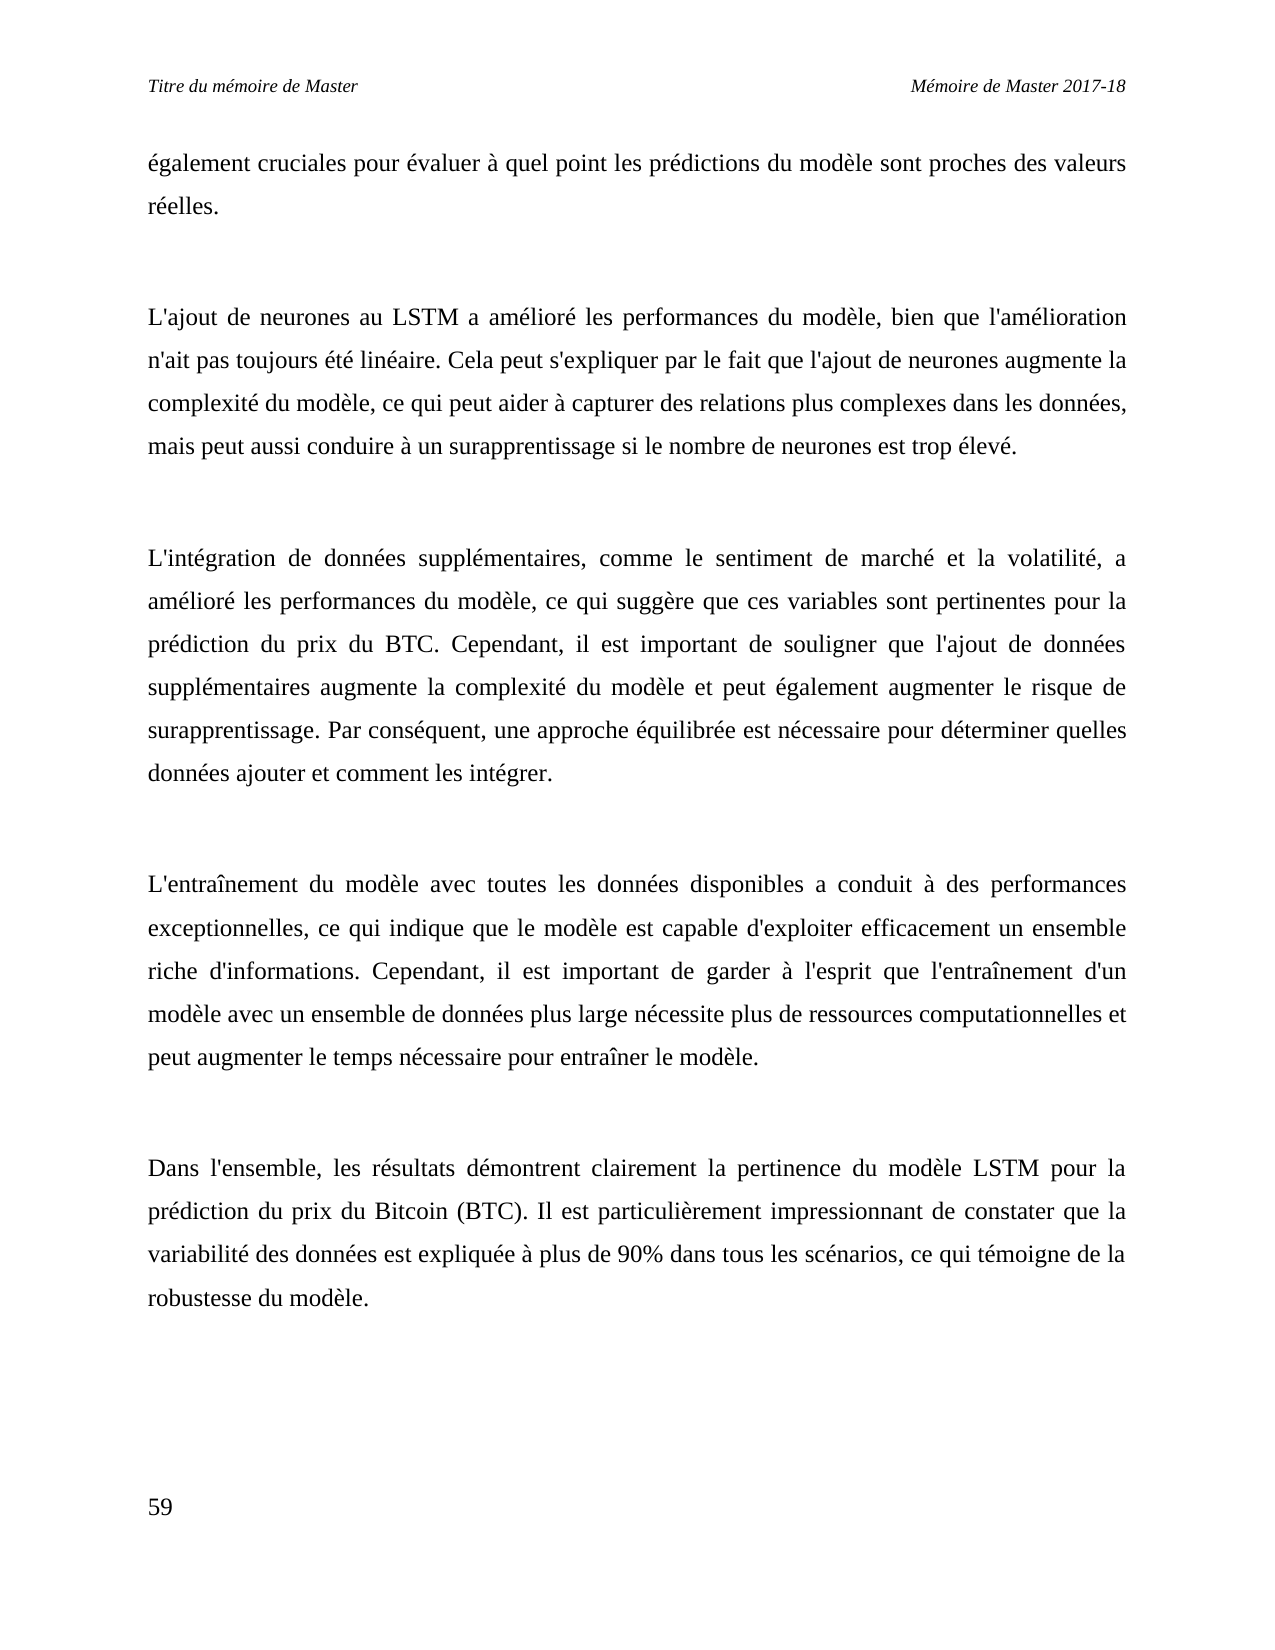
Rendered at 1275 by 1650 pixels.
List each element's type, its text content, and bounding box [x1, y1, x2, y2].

text L'entraînement du modèle avec toutes les données disponibles a conduit à des performances exceptionnelles, ce qui indique que le modèle est capable d'exploiter efficacement un ensemble riche d'informations. Cependant, il est important de garder à l'esprit que l'entraînement d'un modèle avec un ensemble de données plus large nécessite plus de ressources computationnelles et peut augmenter le temps nécessaire pour entraîner le modèle. [148, 869, 1127, 1071]
text Dans l'ensemble, les résultats démontrent clairement la pertinence du modèle LSTM pour la prédiction du prix du Bitcoin (BTC). Il est particulièrement impressionnant de constater que la variabilité des données est expliquée à plus de 90% dans tous les scénarios, ce qui témoigne de la robustesse du modèle. [148, 1153, 1127, 1311]
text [148, 148, 1127, 219]
text L'intégration de données supplémentaires, comme le sentiment de marché et la volatilité, a amélioré les performances du modèle, ce qui suggère que ces variables sont pertinentes pour la prédiction du prix du BTC. Cependant, il est important de souligner que l'ajout de données supplémentaires augmente la complexité du modèle et peut également augmenter le risque de surapprentissage. Par conséquent, une approche équilibrée est nécessaire pour déterminer quelles données ajouter et comment les intégrer. [148, 543, 1127, 787]
text L'ajout de neurones au LSTM a amélioré les performances du modèle, bien que l'amélioration n'ait pas toujours été linéaire. Cela peut s'expliquer par le fait que l'ajout de neurones augmente la complexité du modèle, ce qui peut aider à capturer des relations plus complexes dans les données, mais peut aussi conduire à un surapprentissage si le nombre de neurones est trop élevé. [148, 302, 1127, 460]
